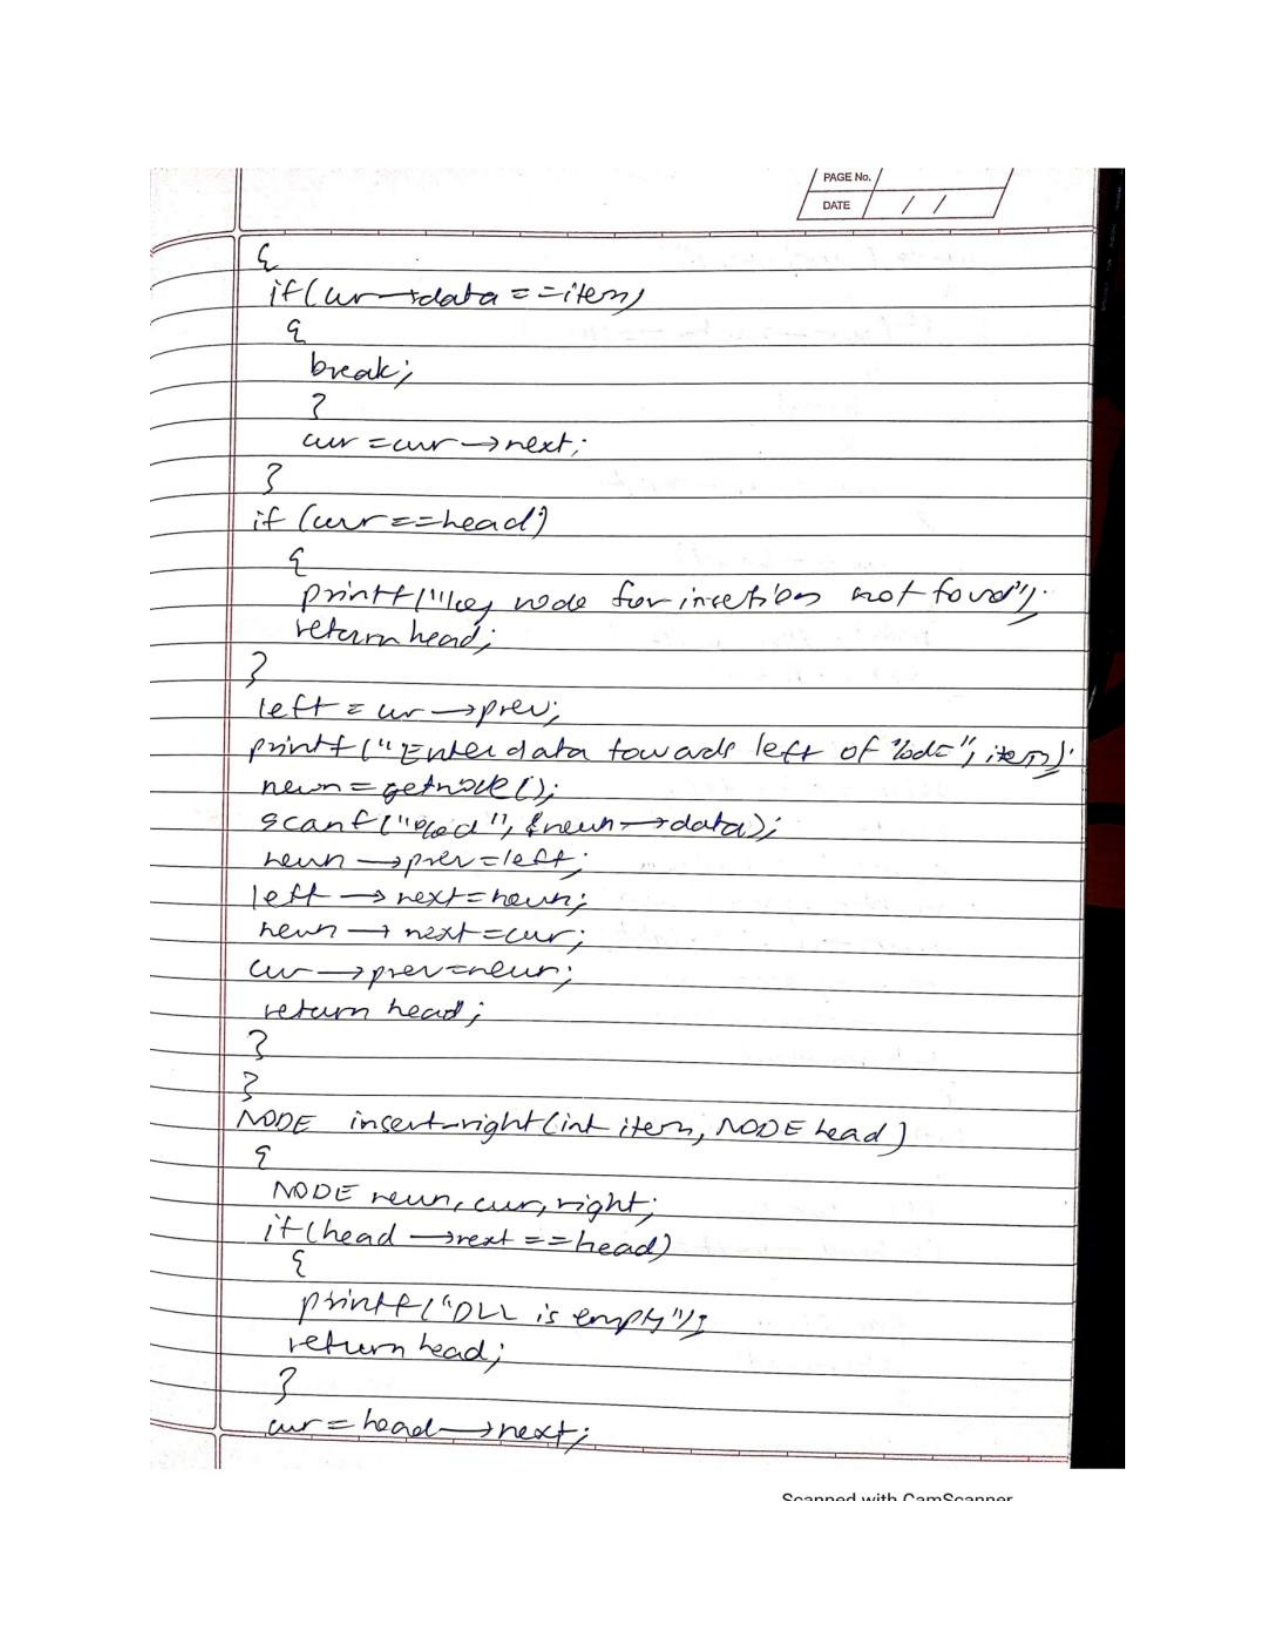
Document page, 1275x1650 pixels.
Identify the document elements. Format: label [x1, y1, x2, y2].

picture [150, 150, 1125, 1501]
